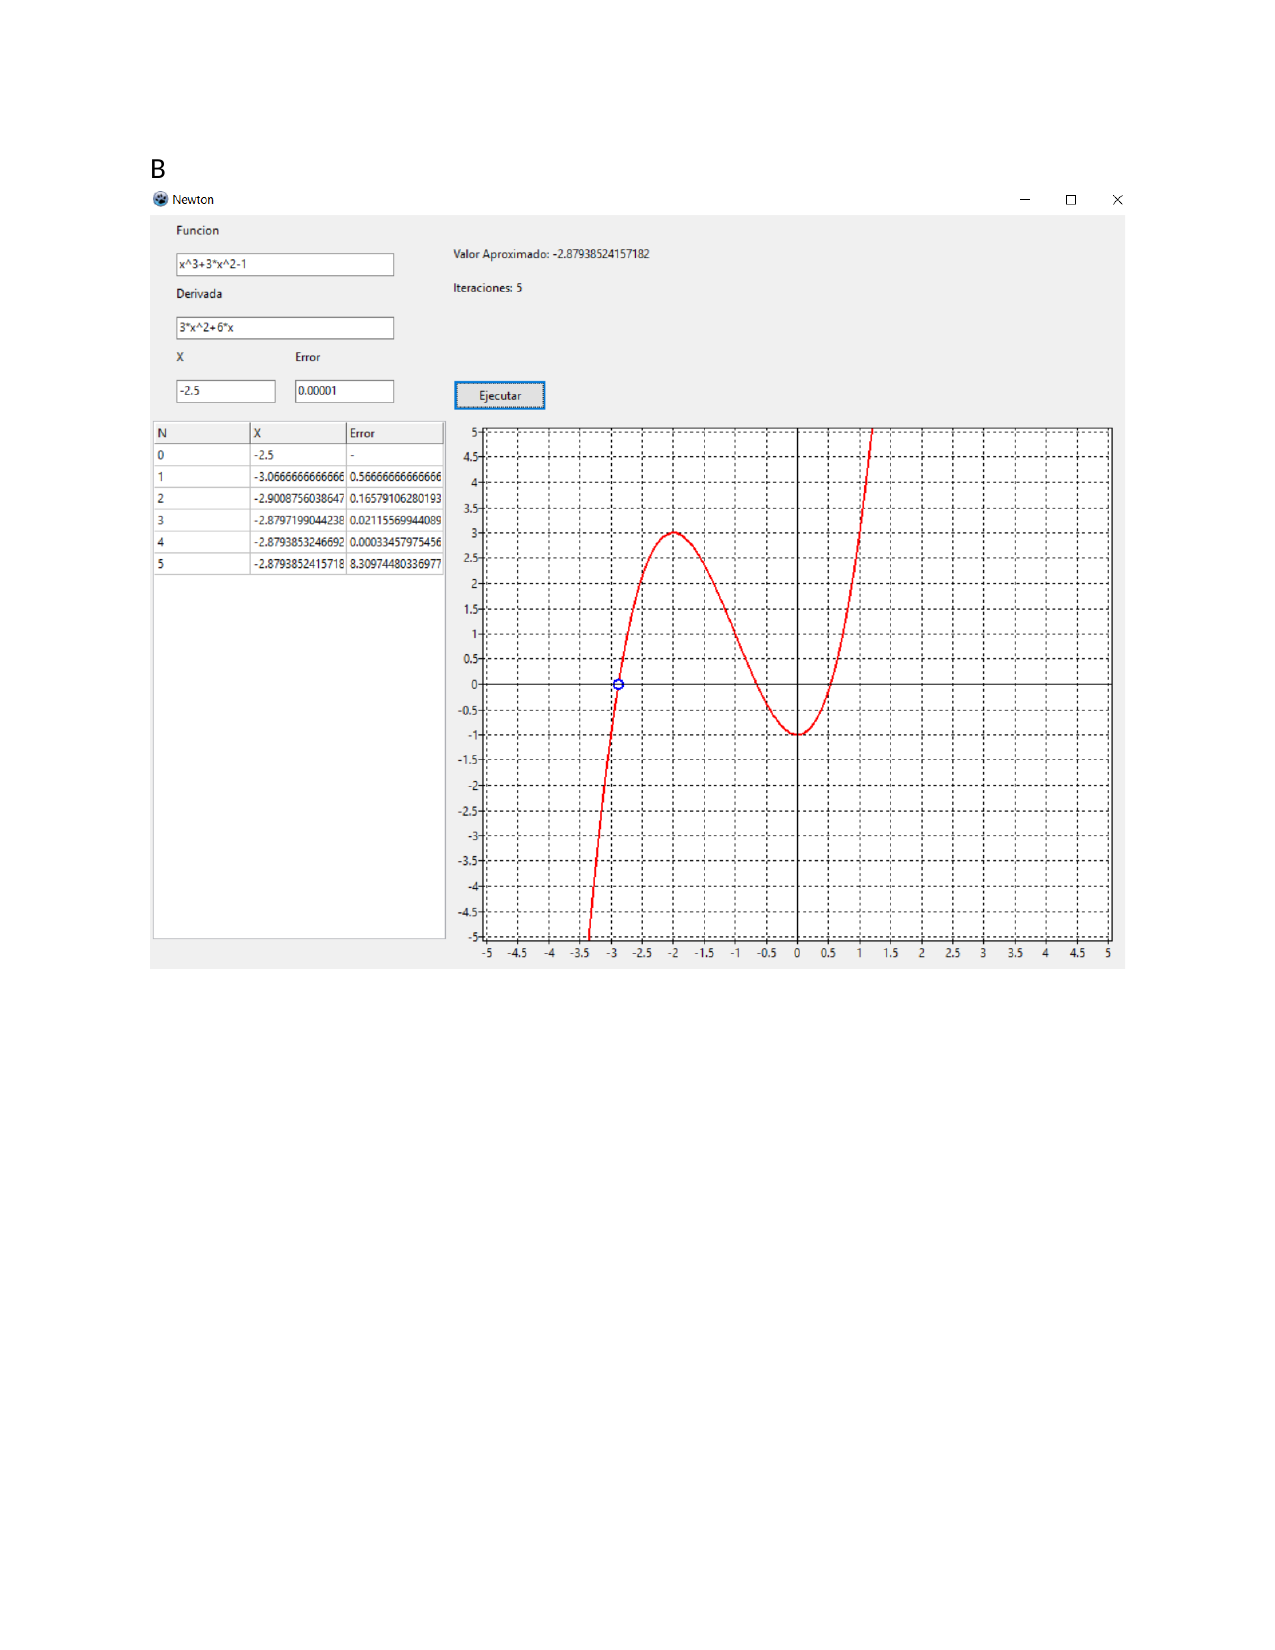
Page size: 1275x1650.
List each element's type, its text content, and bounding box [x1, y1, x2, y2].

text B [150, 150, 1125, 189]
picture [150, 189, 1125, 969]
